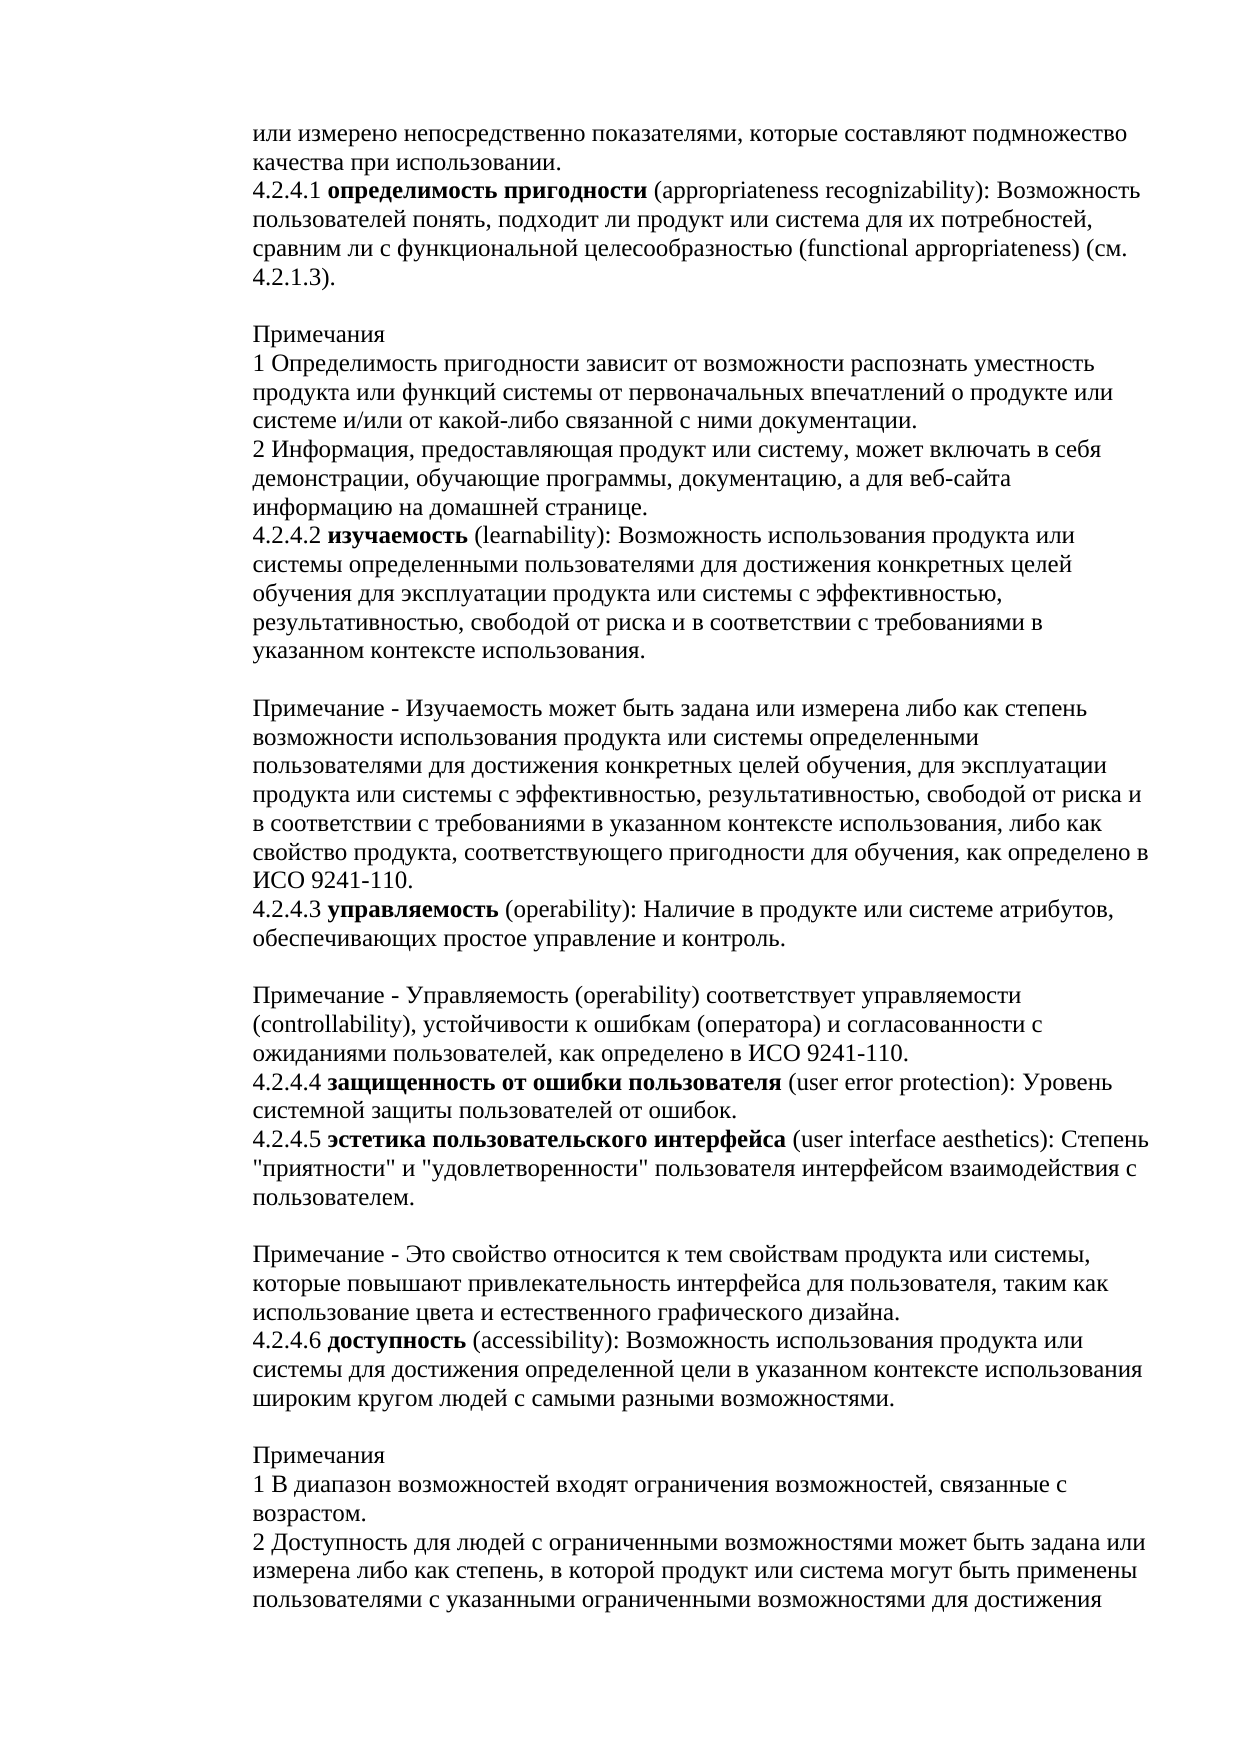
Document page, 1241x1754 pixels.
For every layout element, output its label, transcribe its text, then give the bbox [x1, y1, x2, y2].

text Примечание - Изучаемость может быть задана или измерена либо как степень возможности использования продукта или системы определенными пользователями для достижения конкретных целей обучения, для эксплуатации продукта или системы с эффективностью, результативностью, свободой от риска и в соответствии с требованиями в указанном контексте использования, либо как свойство продукта, соответствующего пригодности для обучения, как определено в ИСО 9241-110. [252, 664, 1152, 894]
text 4.2.4.2 изучаемость (learnability): Возможность использования продукта или системы определенными пользователями для достижения конкретных целей обучения для эксплуатации продукта или системы с эффективностью, результативностью, свободой от риска и в соответствии с требованиями в указанном контексте использования. [252, 521, 1152, 664]
text Примечания [252, 291, 1152, 348]
text 4.2.4.3 управляемость (operability): Наличие в продукте или системе атрибутов, обеспечивающих простое управление и контроль. [252, 894, 1152, 952]
text Примечание - Управляемость (operability) соответствует управляемости (controllability), устойчивости к ошибкам (оператора) и согласованности с ожиданиями пользователей, как определено в ИСО 9241-110. [252, 952, 1152, 1067]
text 2 Информация, предоставляющая продукт или систему, может включать в себя демонстрации, обучающие программы, документацию, а для веб-сайта информацию на домашней странице. [252, 434, 1152, 521]
text Примечания [252, 1412, 1152, 1469]
text 4.2.4.4 защищенность от ошибки пользователя (user error protection): Уровень системной защиты пользователей от ошибок. [252, 1067, 1152, 1124]
text 4.2.4.6 доступность (accessibility): Возможность использования продукта или системы для достижения определенной цели в указанном контексте использования широким кругом людей с самыми разными возможностями. [252, 1326, 1152, 1412]
text 1 Определимость пригодности зависит от возможности распознать уместность продукта или функций системы от первоначальных впечатлений о продукте или системе и/или от какой-либо связанной с ними документации. [252, 348, 1152, 434]
text Примечание - Это свойство относится к тем свойствам продукта или системы, которые повышают привлекательность интерфейса для пользователя, таким как использование цвета и естественного графического дизайна. [252, 1211, 1152, 1326]
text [252, 1527, 1152, 1613]
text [252, 118, 1152, 176]
text 1 В диапазон возможностей входят ограничения возможностей, связанные с возрастом. [252, 1469, 1152, 1527]
text 4.2.4.5 эстетика пользовательского интерфейса (user interface aesthetics): Степень "приятности" и "удовлетворенности" пользователя интерфейсом взаимодействия с пользователем. [252, 1124, 1152, 1211]
text 4.2.4.1 определимость пригодности (appropriateness recognizability): Возможность пользователей понять, подходит ли продукт или система для их потребностей, сравним ли с функциональной целесообразностью (functional appropriateness) (см. 4.2.1.3). [252, 176, 1152, 291]
